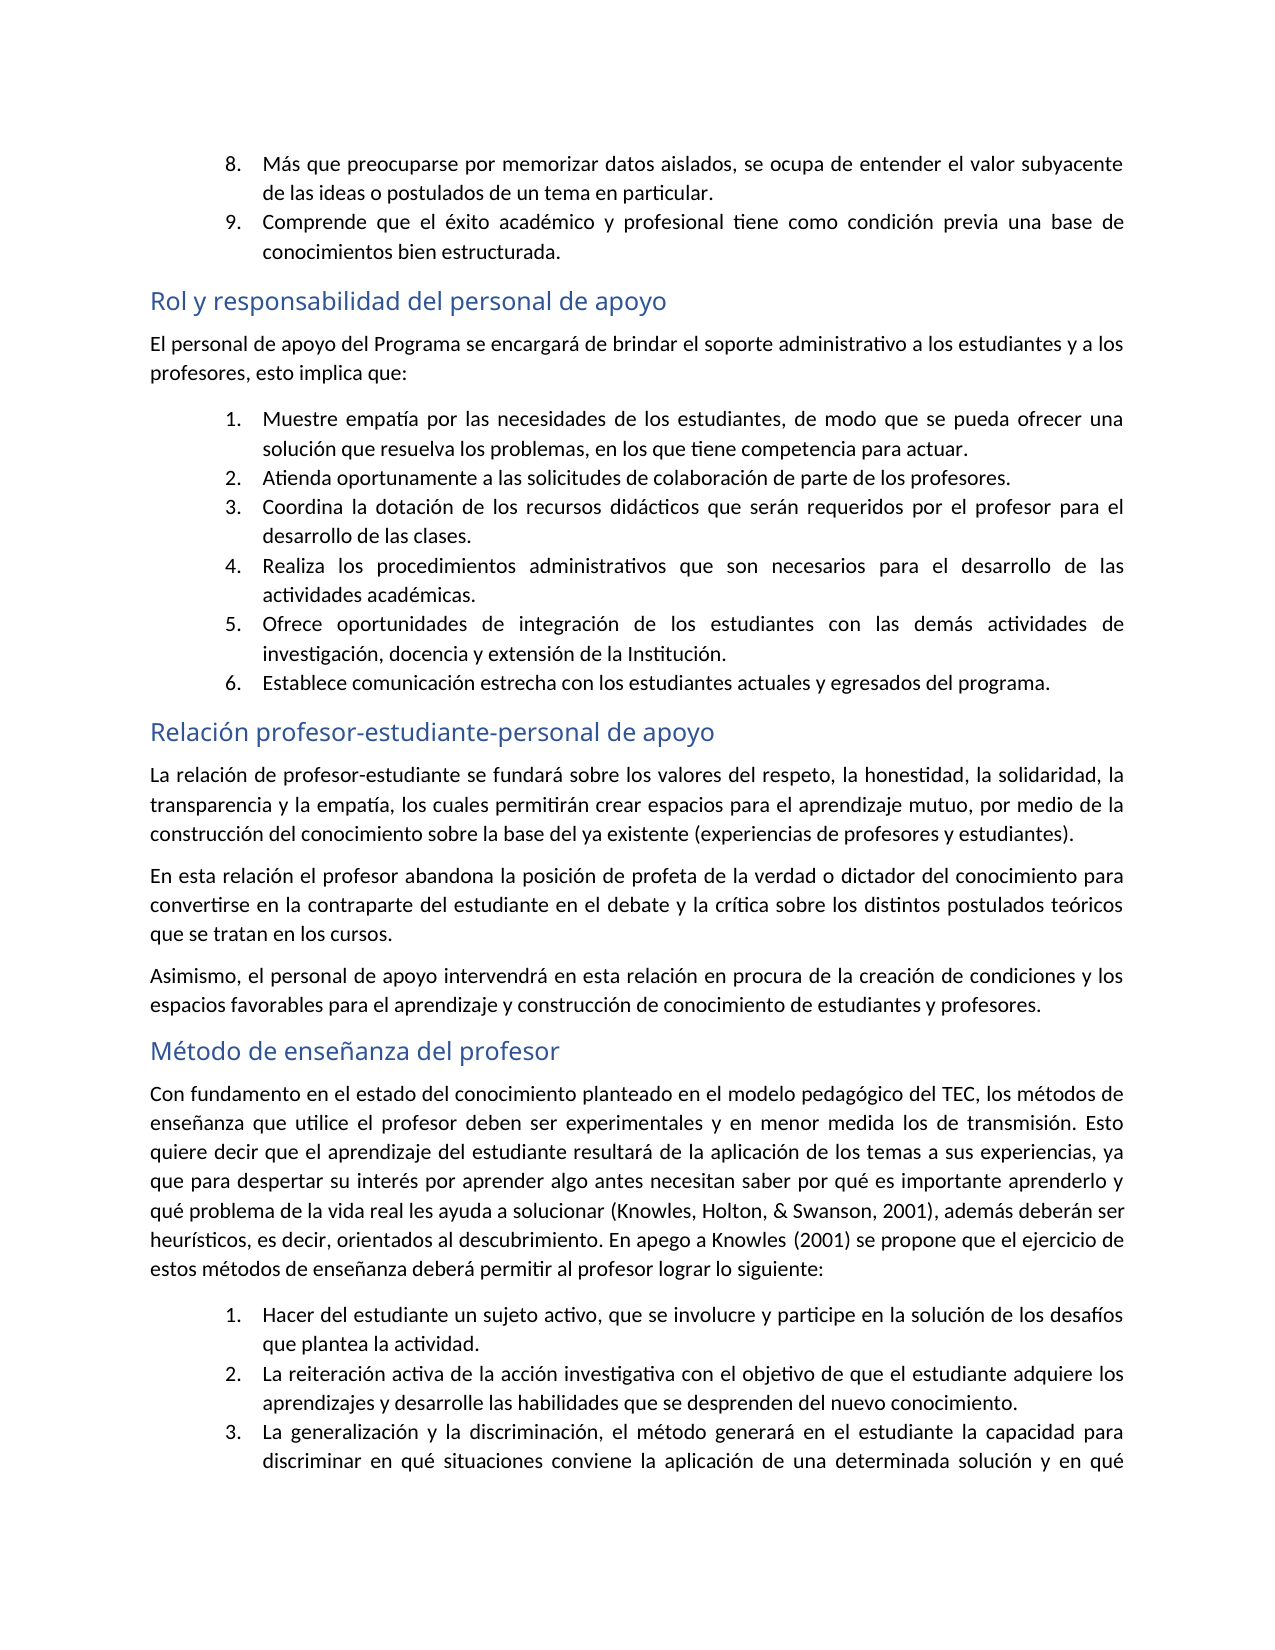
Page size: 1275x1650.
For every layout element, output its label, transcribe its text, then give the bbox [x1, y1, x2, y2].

list Muestre empatía por las necesidades de los estudiantes, de modo que se pueda ofrecer una solución que resuelva los problemas, en los que tiene competencia para actuar. [225, 406, 1125, 461]
subtitle Relación profesor-estudiante-personal de apoyo [150, 715, 1125, 749]
list Ofrece oportunidades de integración de los estudiantes con las demás actividades de investigación, docencia y extensión de la Institución. [225, 610, 1125, 666]
subtitle Método de enseñanza del profesor [150, 1033, 1125, 1067]
subtitle Rol y responsabilidad del personal de apoyo [150, 284, 1125, 318]
list Atienda oportunamente a las solicitudes de colaboración de parte de los profesores. [225, 464, 1125, 491]
list Coordina la dotación de los recursos didácticos que serán requeridos por el profesor para el desarrollo de las clases. [225, 493, 1125, 549]
list Realiza los procedimientos administrativos que son necesarios para el desarrollo de las actividades académicas. [225, 552, 1125, 608]
list La reiteración activa de la acción investigativa con el objetivo de que el estudiante adquiere los aprendizajes y desarrolle las habilidades que se desprenden del nuevo conocimiento. [225, 1360, 1125, 1416]
list Más que preocuparse por memorizar datos aislados, se ocupa de entender el valor subyacente de las ideas o postulados de un tema en particular. [225, 150, 1125, 206]
text En esta relación el profesor abandona la posición de profeta de la verdad o dictador del conocimiento para convertirse en la contraparte del estudiante en el debate y la crítica sobre los distintos postulados teóricos que se tratan en los cursos. [150, 862, 1125, 947]
list Comprende que el éxito académico y profesional tiene como condición previa una base de conocimientos bien estructurada. [225, 208, 1125, 264]
text La relación de profesor-estudiante se fundará sobre los valores del respeto, la honestidad, la solidaridad, la transparencia y la empatía, los cuales permitirán crear espacios para el aprendizaje mutuo, por medio de la construcción del conocimiento sobre la base del ya existente (experiencias de profesores y estudiantes). [150, 761, 1125, 847]
text Con fundamento en el estado del conocimiento planteado en el modelo pedagógico del TEC, los métodos de enseñanza que utilice el profesor deben ser experimentales y en menor medida los de transmisión. Esto quiere decir que el aprendizaje del estudiante resultará de la aplicación de los temas a sus experiencias, ya que para despertar su interés por aprender algo antes necesitan saber por qué es importante aprenderlo y qué problema de la vida real les ayuda a solucionar , además deberán ser heurísticos, es decir, orientados al descubrimiento. En apego a Knowles se propone que el ejercicio de estos métodos de enseñanza deberá permitir al profesor lograr lo siguiente: [150, 1080, 1125, 1282]
list Hacer del estudiante un sujeto activo, que se involucre y participe en la solución de los desafíos que plantea la actividad. [225, 1301, 1125, 1357]
text Asimismo, el personal de apoyo intervendrá en esta relación en procura de la creación de condiciones y los espacios favorables para el aprendizaje y construcción de conocimiento de estudiantes y profesores. [150, 962, 1125, 1018]
text El personal de apoyo del Programa se encargará de brindar el soporte administrativo a los estudiantes y a los profesores, esto implica que: [150, 330, 1125, 386]
list Establece comunicación estrecha con los estudiantes actuales y egresados del programa. [225, 669, 1125, 696]
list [225, 1418, 1125, 1474]
